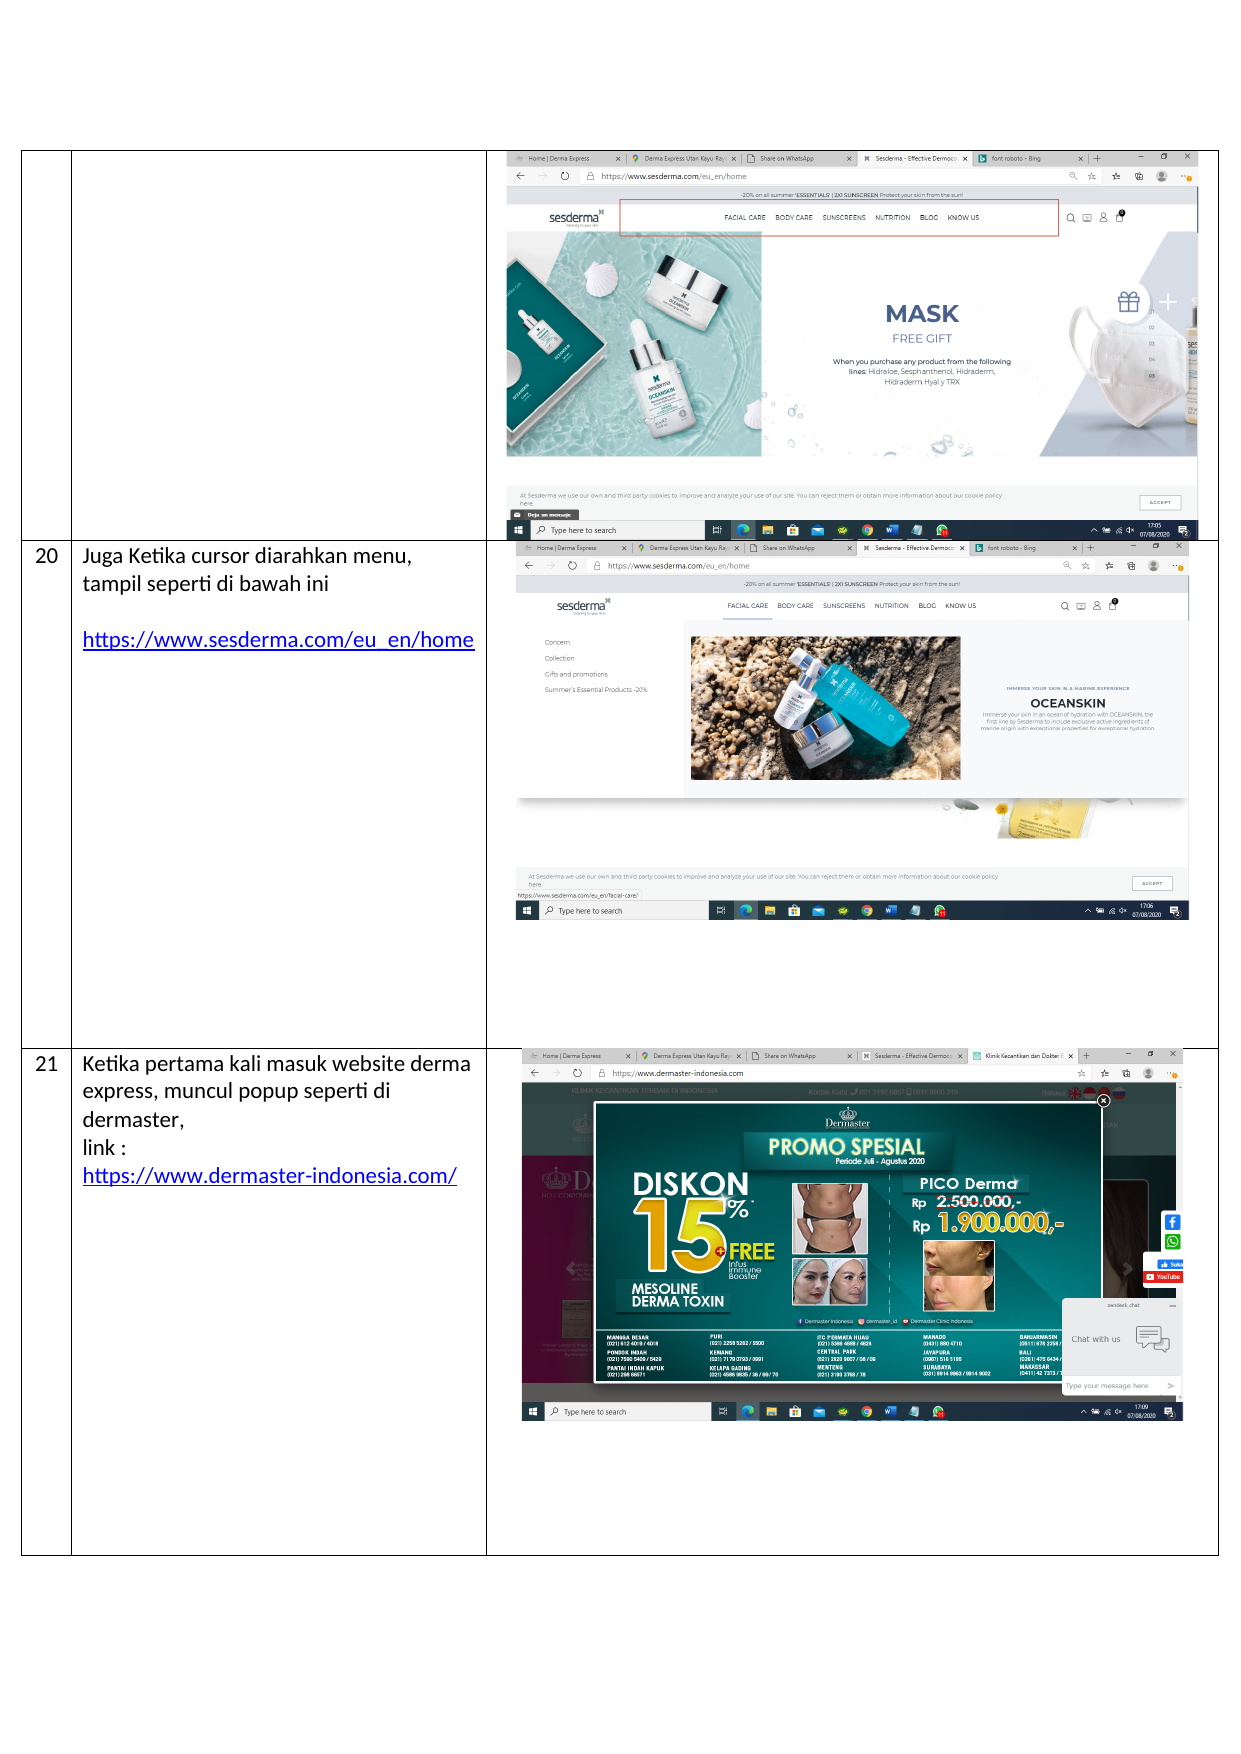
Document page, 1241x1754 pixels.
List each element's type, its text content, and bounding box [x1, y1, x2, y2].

table_cell 19 [22, 151, 71, 540]
picture [521, 1048, 1184, 1421]
table_cell Juga Ketika cursor diarahkan menu, tampil seperti di bawah ini https://www.sesderma.com/eu_en/home [72, 541, 486, 1048]
table_cell [487, 151, 506, 540]
table_cell 20 [22, 541, 71, 1048]
picture [515, 541, 1190, 920]
table_cell [487, 541, 1218, 1048]
table_cell 21 [22, 1049, 71, 1555]
picture [506, 151, 1199, 540]
table_cell [1199, 151, 1218, 540]
table_cell [487, 1049, 1218, 1555]
table_cell Ketika pertama kali masuk website derma express, muncul popup seperti di dermaster, link : https://www.dermaster-indonesia.com/ [72, 1049, 486, 1555]
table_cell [72, 151, 486, 540]
